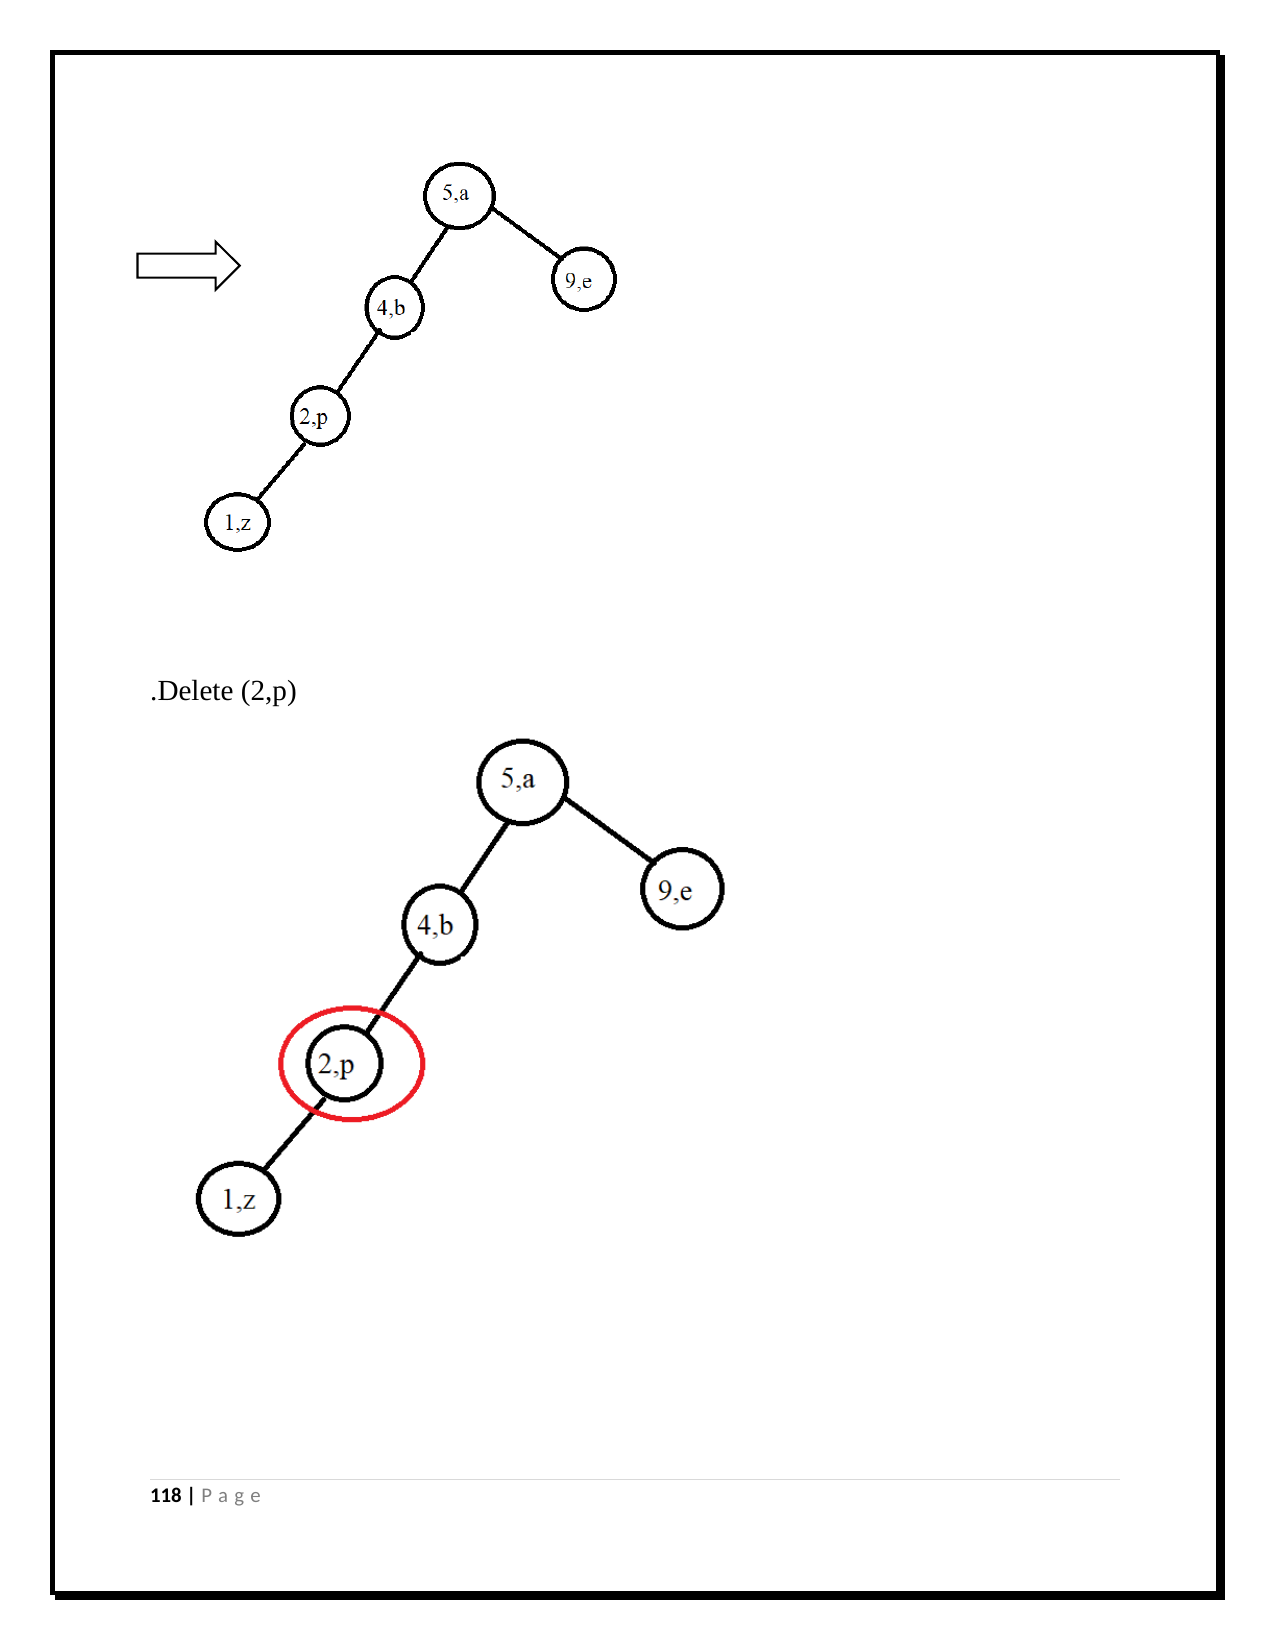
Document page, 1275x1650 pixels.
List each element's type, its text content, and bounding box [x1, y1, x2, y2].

picture [150, 723, 1025, 1289]
text .Delete (2,p) [150, 673, 1120, 706]
picture [150, 246, 237, 285]
picture [150, 150, 864, 661]
